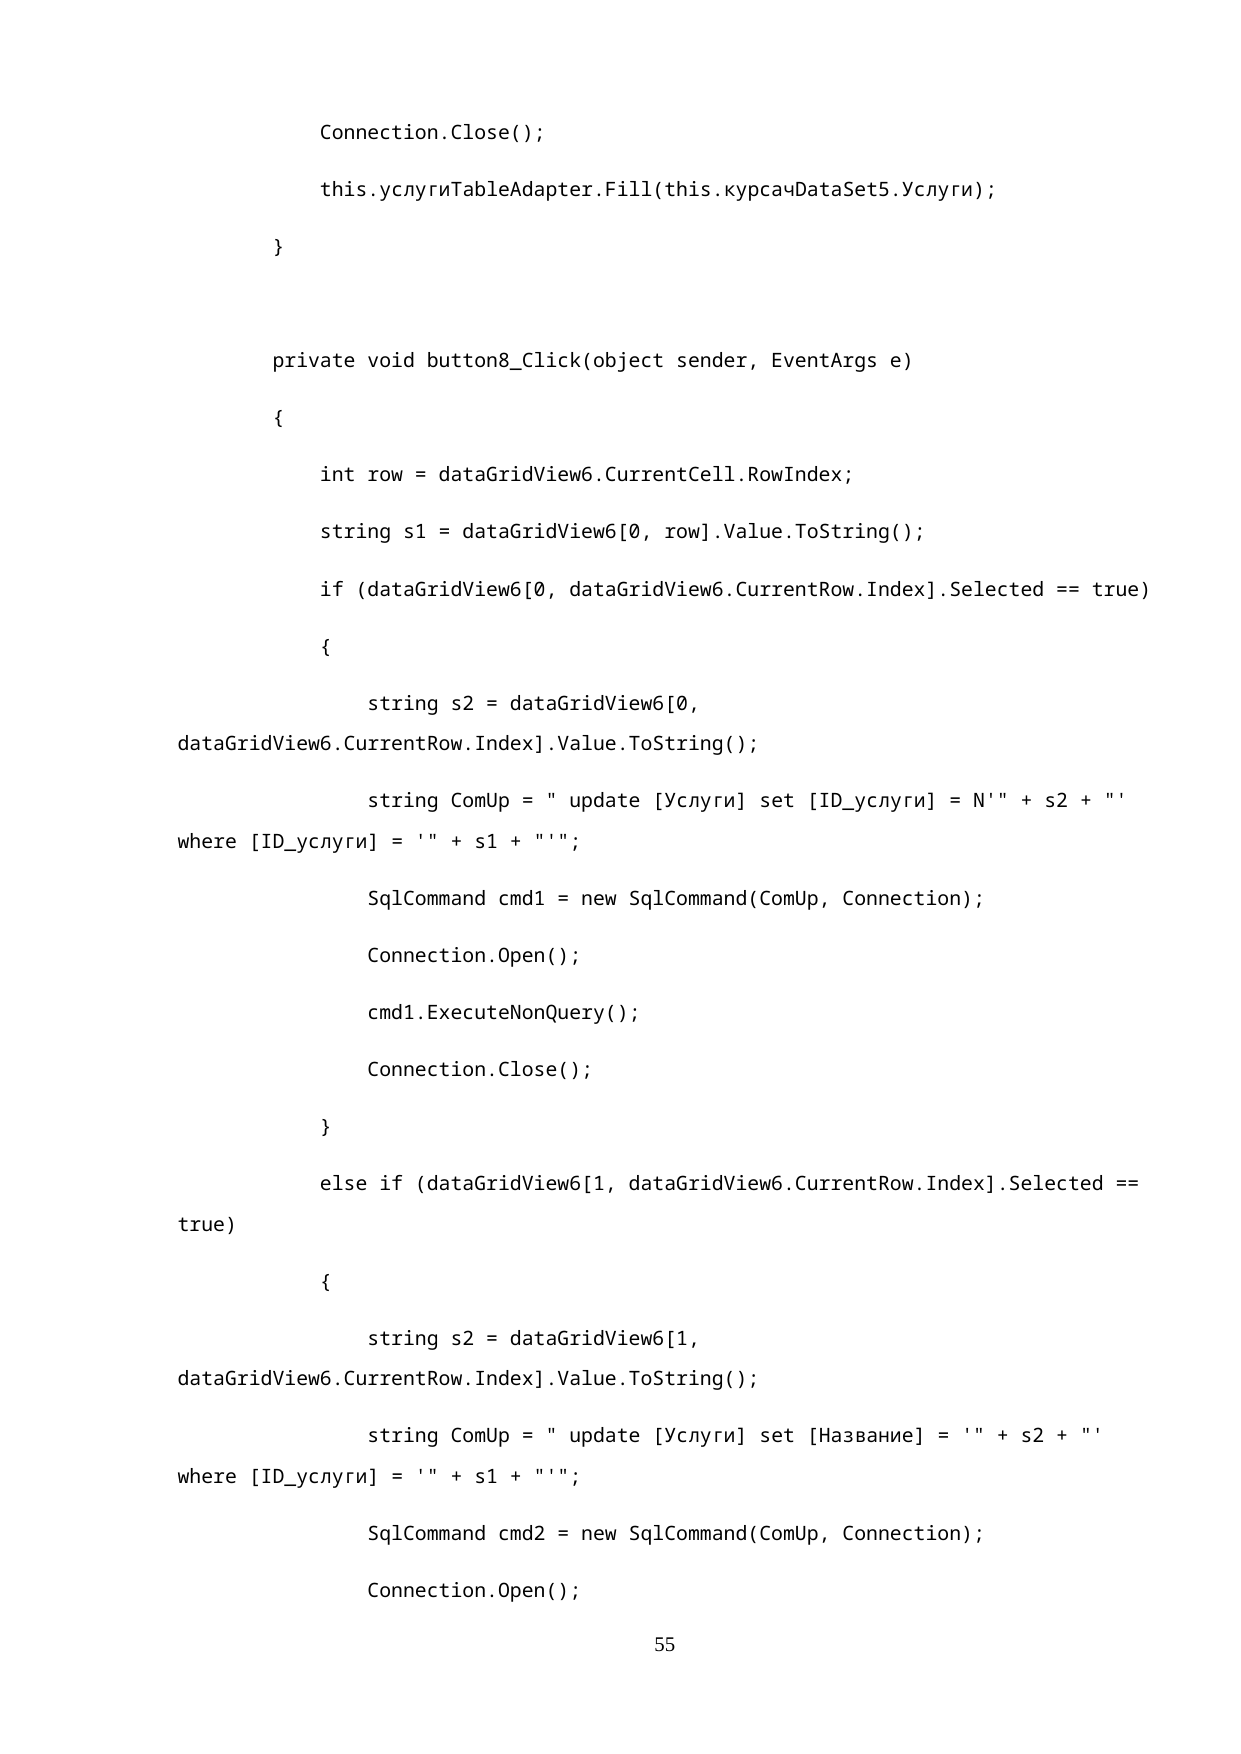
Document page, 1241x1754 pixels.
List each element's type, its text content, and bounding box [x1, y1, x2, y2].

text } [177, 232, 1152, 259]
text int row = dataGridView6.CurrentCell.RowIndex; [177, 461, 1152, 488]
text } [177, 1112, 1152, 1139]
text SqlCommand cmd1 = new SqlCommand(ComUp, Connection); [177, 884, 1152, 911]
text string ComUp = " update [Услуги] set [Название] = '" + s2 + "' where [ID_услуги] = '" + s1 + "'"; [177, 1421, 1152, 1489]
text SqlCommand cmd2 = new SqlCommand(ComUp, Connection); [177, 1519, 1152, 1546]
text { [177, 632, 1152, 659]
text { [177, 1267, 1152, 1294]
text Connection.Open(); [177, 1576, 1152, 1603]
text else if (dataGridView6[1, dataGridView6.CurrentRow.Index].Selected == true) [177, 1169, 1152, 1237]
text string ComUp = " update [Услуги] set [ID_услуги] = N'" + s2 + "' where [ID_услуги] = '" + s1 + "'"; [177, 786, 1152, 854]
text if (dataGridView6[0, dataGridView6.CurrentRow.Index].Selected == true) [177, 575, 1152, 602]
text Connection.Open(); [177, 941, 1152, 968]
text cmd1.ExecuteNonQuery(); [177, 998, 1152, 1025]
text string s2 = dataGridView6[0, dataGridView6.CurrentRow.Index].Value.ToString(); [177, 689, 1152, 756]
text private void button8_Click(object sender, EventArgs e) [177, 346, 1152, 373]
text { [177, 403, 1152, 431]
text string s1 = dataGridView6[0, row].Value.ToString(); [177, 518, 1152, 545]
text Connection.Close(); [177, 1055, 1152, 1082]
text string s2 = dataGridView6[1, dataGridView6.CurrentRow.Index].Value.ToString(); [177, 1324, 1152, 1391]
text this.услугиTableAdapter.Fill(this.курсачDataSet5.Услуги); [177, 175, 1152, 202]
text Connection.Close(); [177, 118, 1152, 145]
